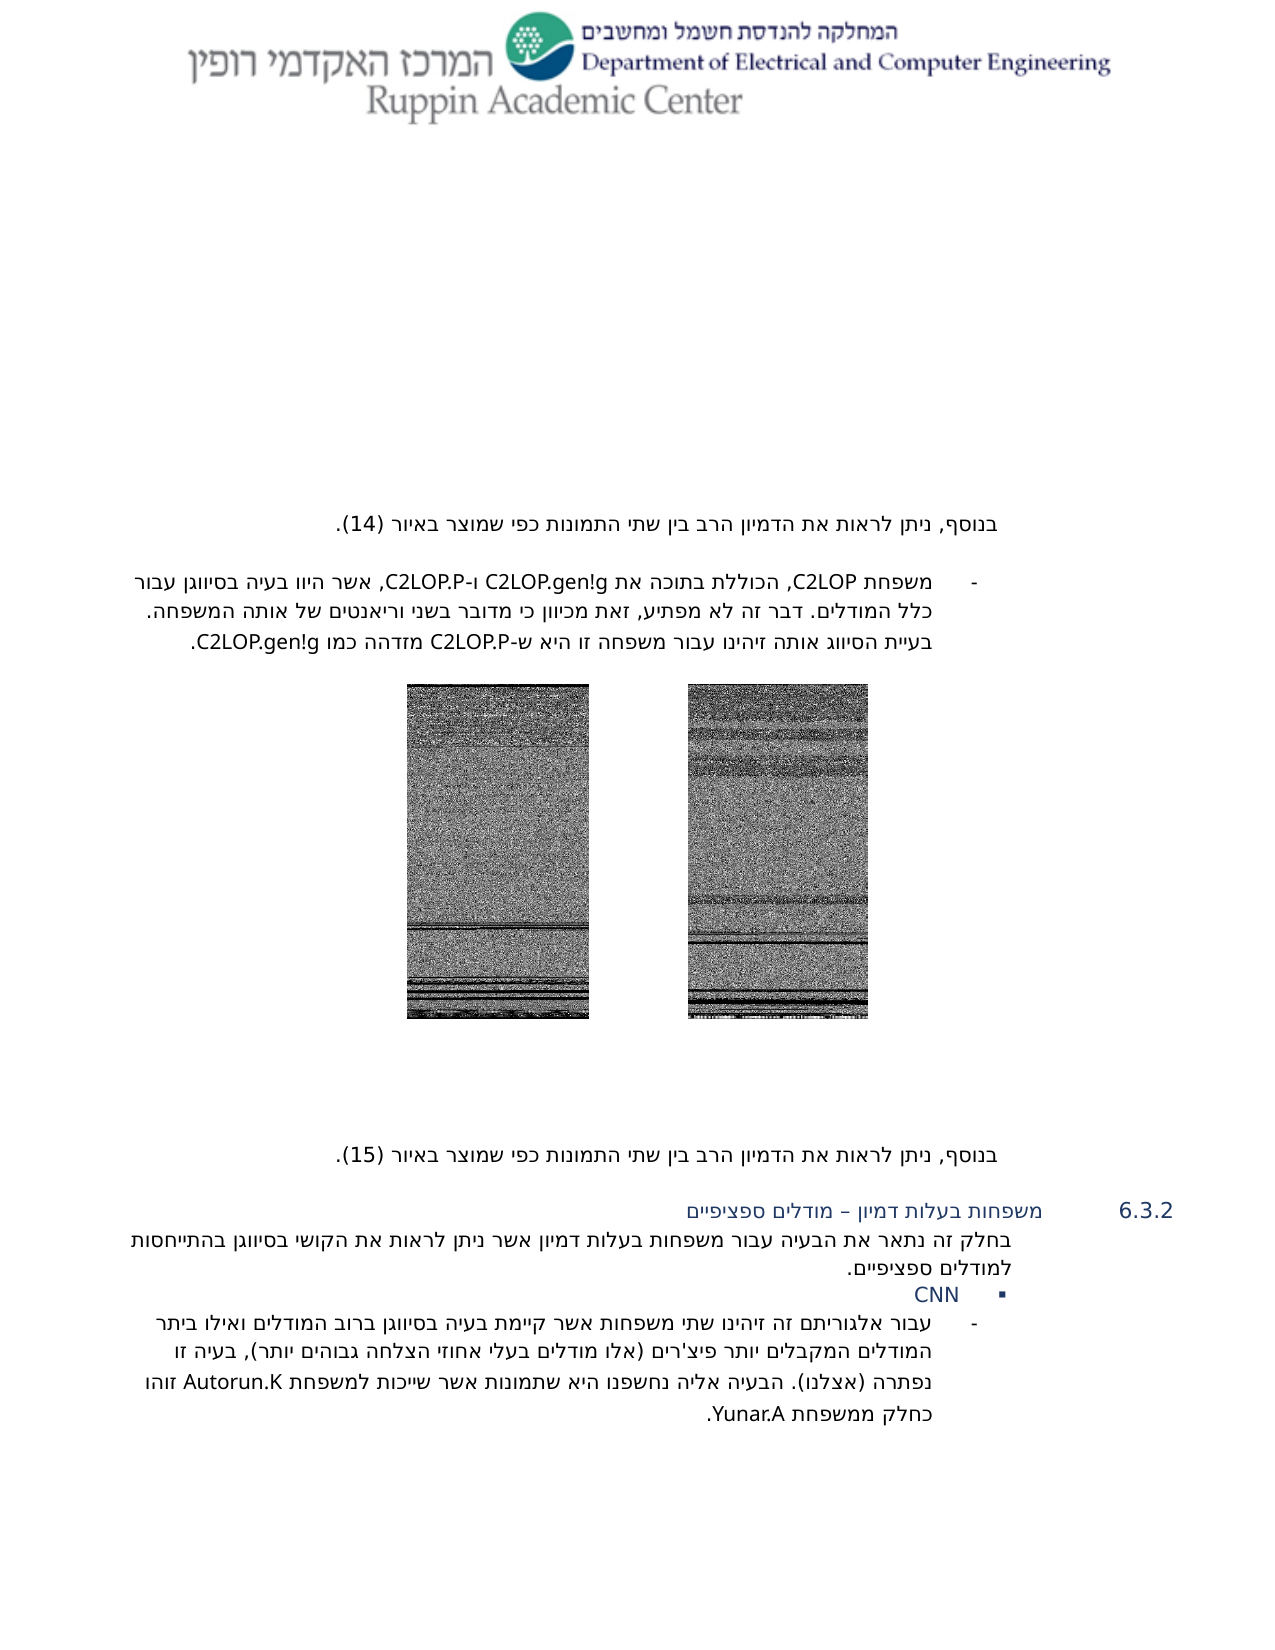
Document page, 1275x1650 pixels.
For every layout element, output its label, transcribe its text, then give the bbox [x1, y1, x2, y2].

picture [150, 9, 1125, 128]
list בנוסף, ניתן לראות את הדמיון הרב בין שתי התמונות כפי שמוצר באיור (15). [112, 1143, 998, 1167]
list בנוסף, ניתן לראות את הדמיון הרב בין שתי התמונות כפי שמוצר באיור (14). [112, 512, 998, 536]
list משפחת C2LOP, הכוללת בתוכה את C2LOP.gen!g ו-C2LOP.P, אשר היוו בעיה בסיווגן עבור כלל המודלים. דבר זה לא מפתיע, זאת מכיוון כי מדובר בשני וריאנטים של אותה המשפחה. בעיית הסיווג אותה זיהינו עבור משפחה זו היא ש-C2LOP.P מזדהה כמו C2LOP.gen!g. [112, 567, 971, 655]
picture [407, 684, 589, 1019]
list עבור אלגוריתם זה זיהינו שתי משפחות אשר קיימת בעיה בסיווגן ברוב המודלים ואילו ביתר המודלים המקבלים יותר פיצ'רים (אלו מודלים בעלי אחוזי הצלחה גבוהים יותר), בעיה זו נפתרה (אצלנו). הבעיה אליה נחשפנו היא שתמונות אשר שייכות למשפחת Autorun.K זוהו כחלק ממשפחת Yunar.A. [112, 1311, 971, 1427]
picture [688, 684, 868, 1019]
text בחלק זה נתאר את הבעיה עבור משפחות בעלות דמיון אשר ניתן לראות את הקושי בסיווגן בהתייחסות למודלים ספציפיים. [112, 1228, 1012, 1280]
list CNN [112, 1283, 997, 1308]
list משפחות בעלות דמיון – מודלים ספציפיים [112, 1198, 1118, 1224]
